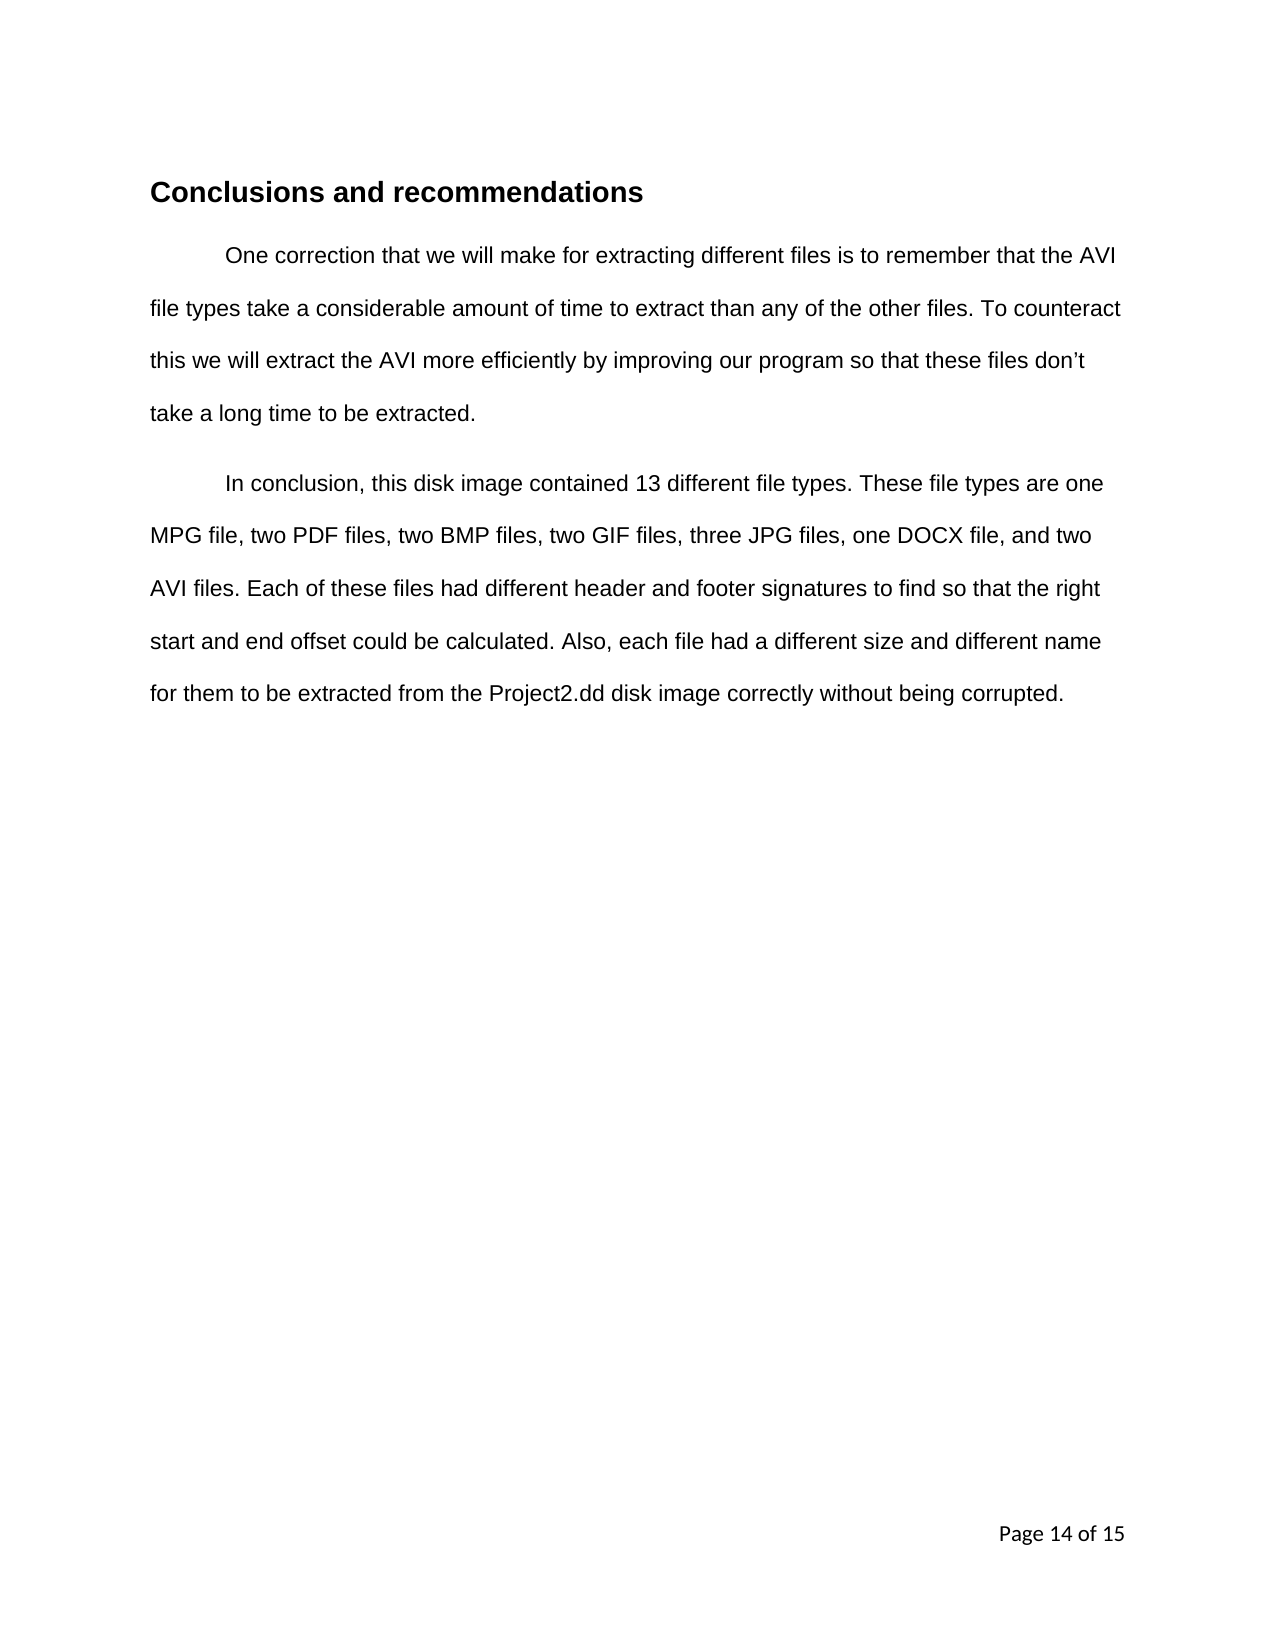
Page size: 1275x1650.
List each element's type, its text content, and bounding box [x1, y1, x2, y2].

text In conclusion, this disk image contained 13 different file types. These file types are one MPG file, two PDF files, two BMP files, two GIF files, three JPG files, one DOCX file, and two AVI files. Each of these files had different header and footer signatures to find so that the right start and end offset could be calculated. Also, each file had a different size and different name for them to be extracted from the Project2.dd disk image correctly without being corrupted. [150, 469, 1125, 707]
text One correction that we will make for extracting different files is to remember that the AVI file types take a considerable amount of time to extract than any of the other files. To counteract this we will extract the AVI more efficiently by improving our program so that these files don’t take a long time to be extracted. [150, 242, 1125, 427]
subtitle Conclusions and recommendations [150, 175, 1125, 208]
